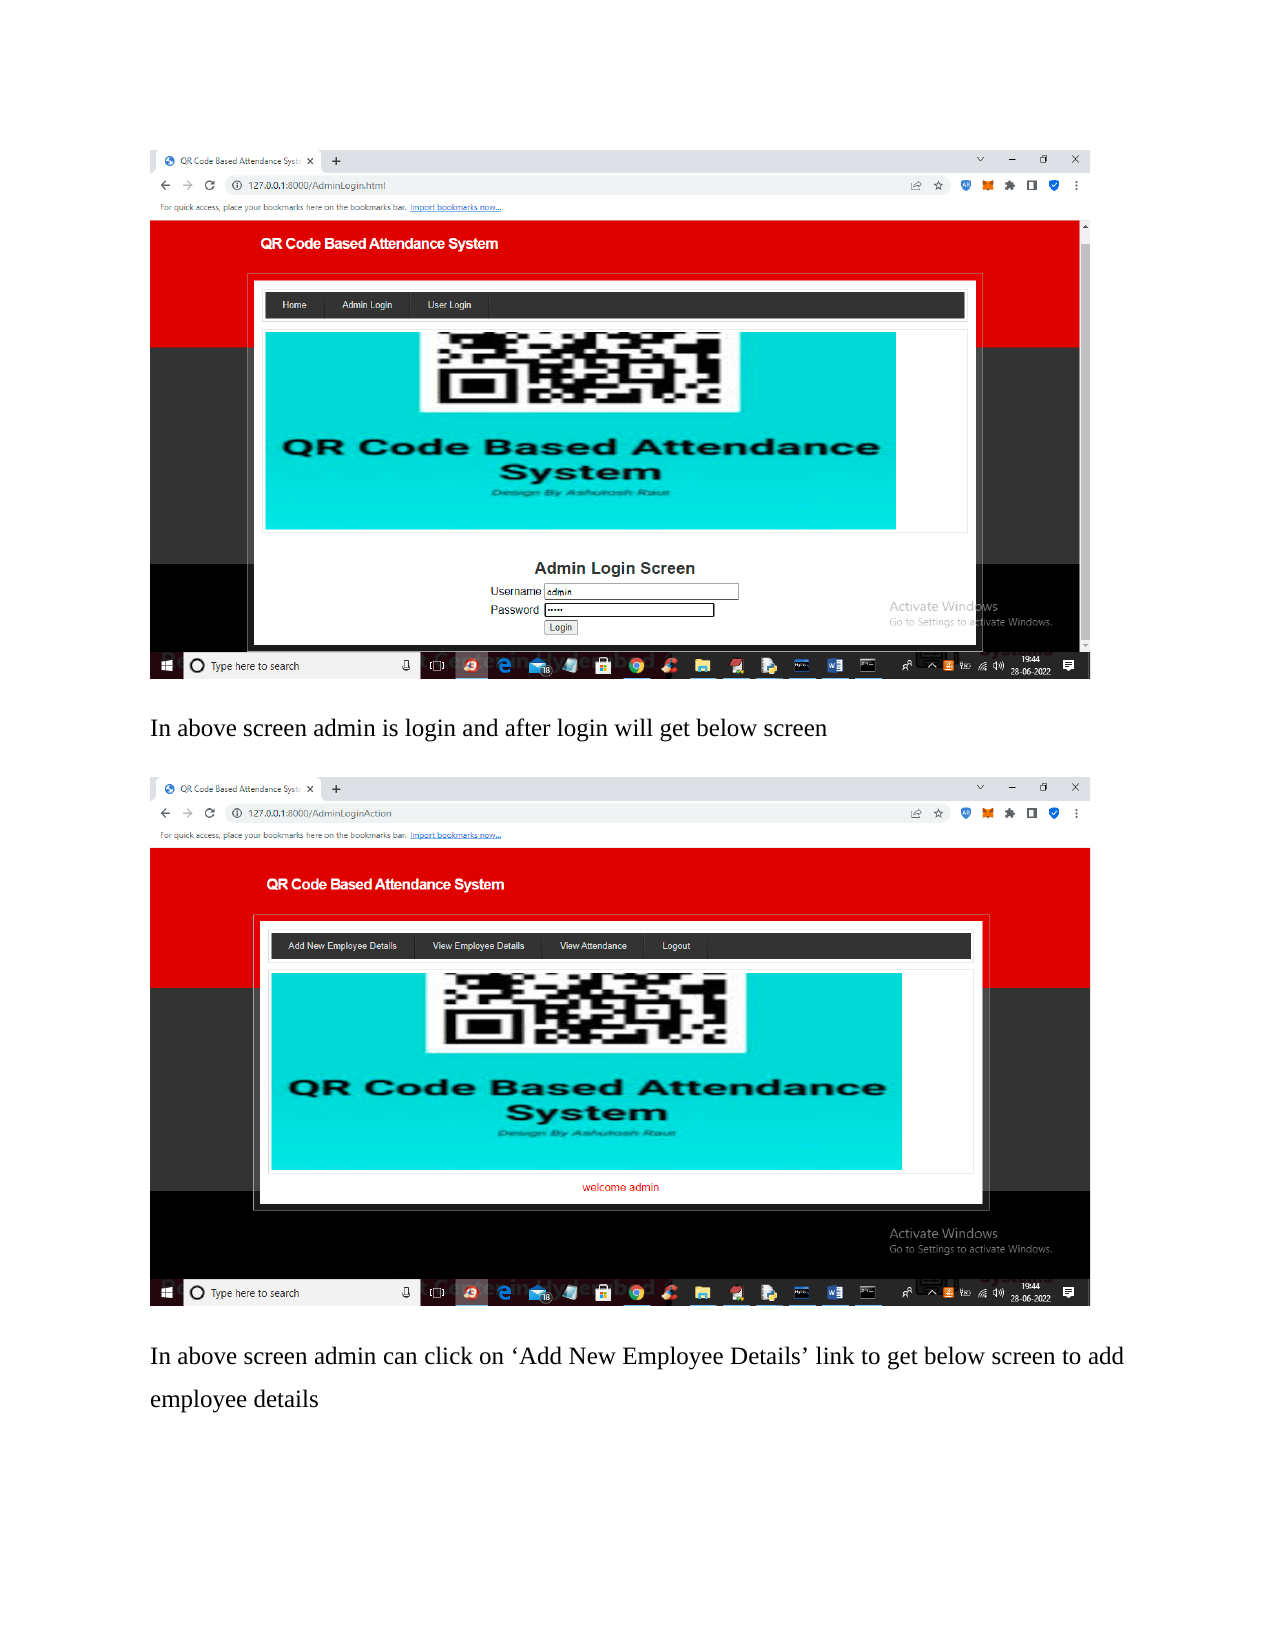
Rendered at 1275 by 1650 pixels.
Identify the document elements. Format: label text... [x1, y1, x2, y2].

text In above screen admin is login and after login will get below screen [150, 713, 1125, 742]
picture [150, 777, 1091, 1306]
picture [150, 150, 1091, 679]
text In above screen admin can click on ‘Add New Employee Details’ link to get below screen to add employee details [150, 1341, 1125, 1413]
